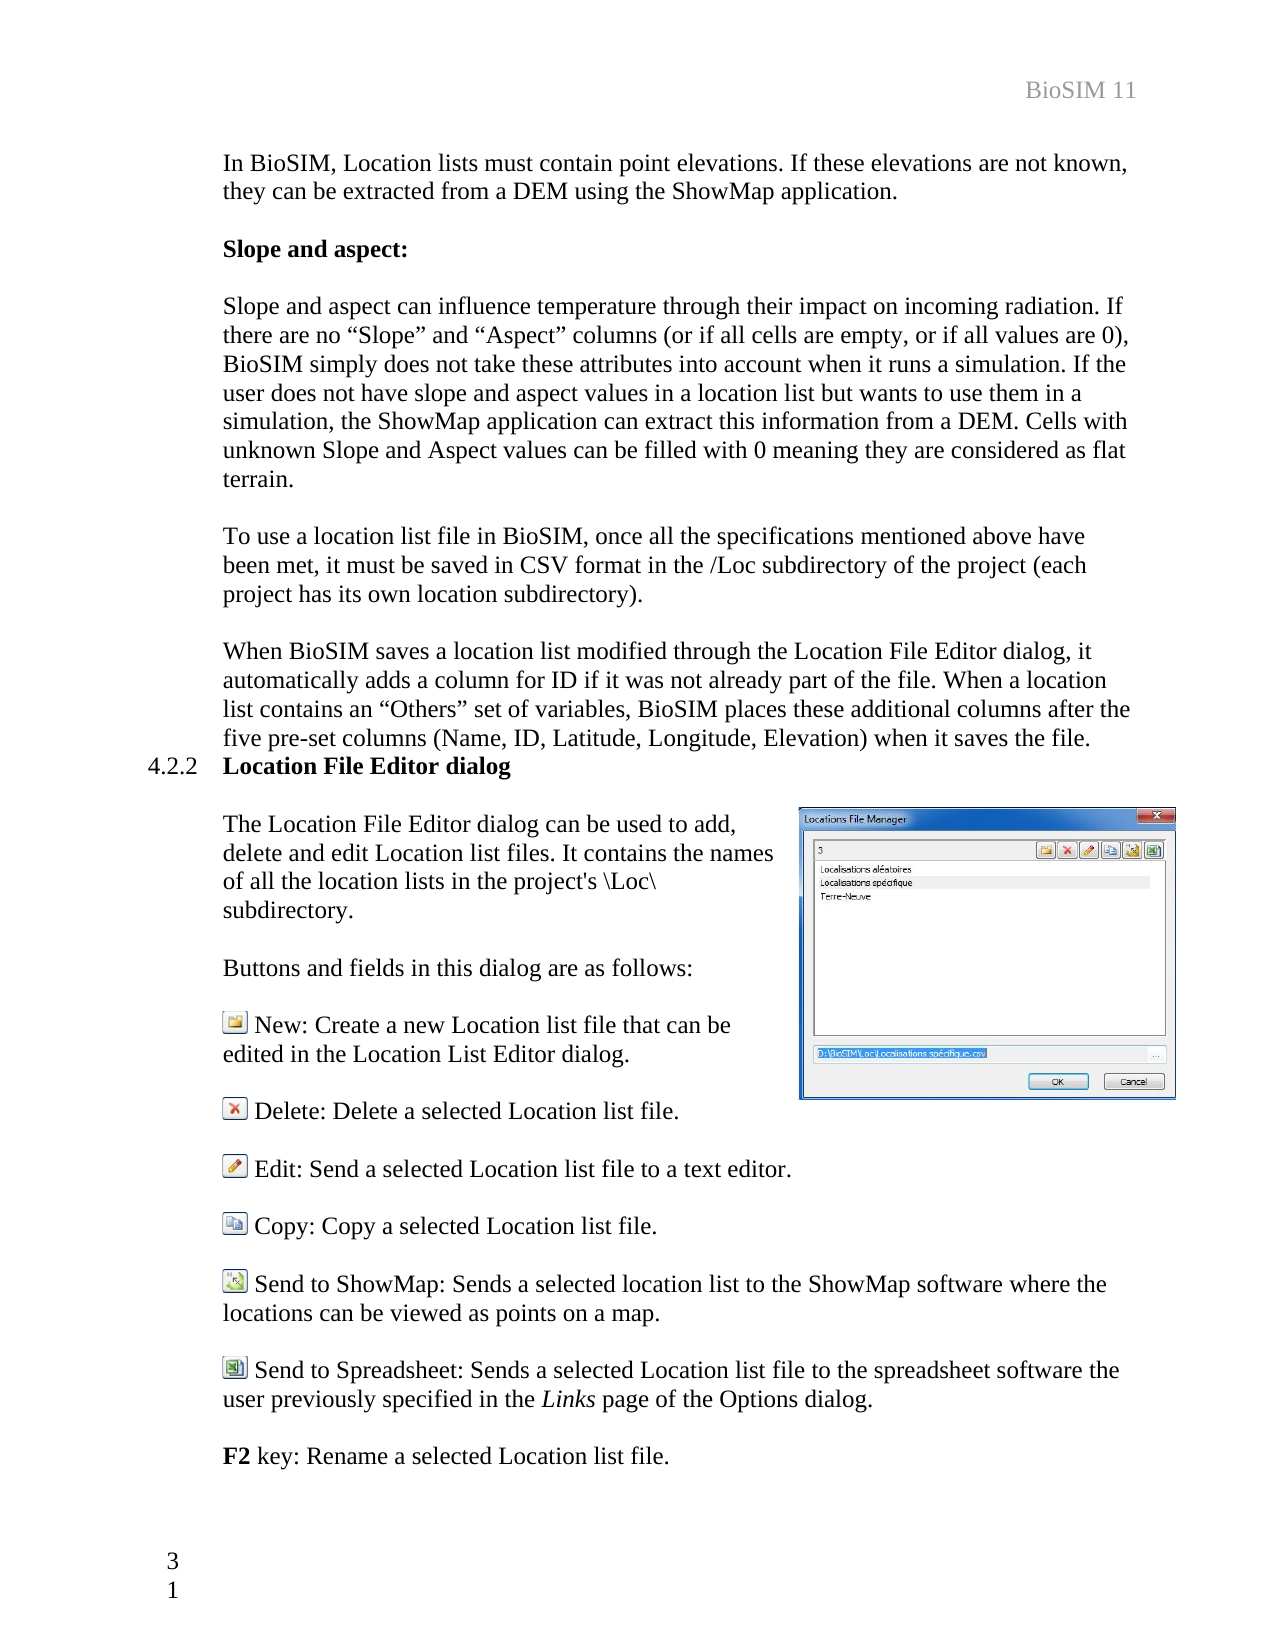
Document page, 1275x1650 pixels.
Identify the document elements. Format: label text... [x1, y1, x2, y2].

text New: Create a new Location list file that can be edited in the Location List Editor dialog. [223, 1010, 797, 1068]
text In BioSIM, Location lists must contain point elevations. If these elevations are not known, they can be extracted from a DEM using the ShowMap application. [223, 148, 1137, 205]
subtitle Location File Editor dialog [148, 751, 1137, 780]
text To use a location list file in BioSIM, once all the specifications mentioned above have been met, it must be saved in CSV format in the /Loc subdirectory of the project (each project has its own location subdirectory). [223, 521, 1137, 608]
text Buttons and fields in this dialog are as follows: [223, 953, 797, 981]
text Send to ShowMap: Sends a selected location list to the ShowMap software where the locations can be viewed as points on a map. [223, 1269, 1137, 1326]
text Copy: Copy a selected Location list file. [223, 1211, 1137, 1240]
picture [222, 1269, 248, 1293]
picture [222, 1356, 248, 1379]
text Slope and aspect: [223, 234, 1137, 263]
picture [222, 1212, 248, 1235]
picture [222, 1097, 248, 1120]
picture [797, 807, 1176, 1099]
text The Location File Editor dialog can be used to add, delete and edit Location list files. It contains the names of all the location lists in the project's \Loc\ subdirectory. [223, 809, 797, 924]
text When BioSIM saves a location list modified through the Location File Editor dialog, it automatically adds a column for ID if it was not already part of the file. When a location list contains an “Others” set of variables, BioSIM places these additional columns after the five pre-set columns (Name, ID, Latitude, Longitude, Elevation) when it saves the file. [223, 636, 1137, 751]
text Delete: Delete a selected Location list file. [223, 1096, 1137, 1125]
text F2 key: Rename a selected Location list file. [223, 1441, 1137, 1470]
picture [222, 1011, 248, 1034]
text Send to Spreadsheet: Sends a selected Location list file to the spreadsheet software the user previously specified in the Links page of the Options dialog. [223, 1355, 1137, 1413]
text Edit: Send a selected Location list file to a text editor. [223, 1154, 1137, 1183]
text Slope and aspect can influence temperature through their impact on incoming radiation. If there are no “Slope” and “Aspect” columns (or if all cells are empty, or if all values are 0), BioSIM simply does not take these attributes into account when it runs a simulation. If the user does not have slope and aspect values in a location list but wants to use them in a simulation, the ShowMap application can extract this information from a DEM. Cells with unknown Slope and Aspect values can be filled with 0 meaning they are considered as flat terrain. [223, 291, 1137, 493]
picture [222, 1154, 248, 1178]
